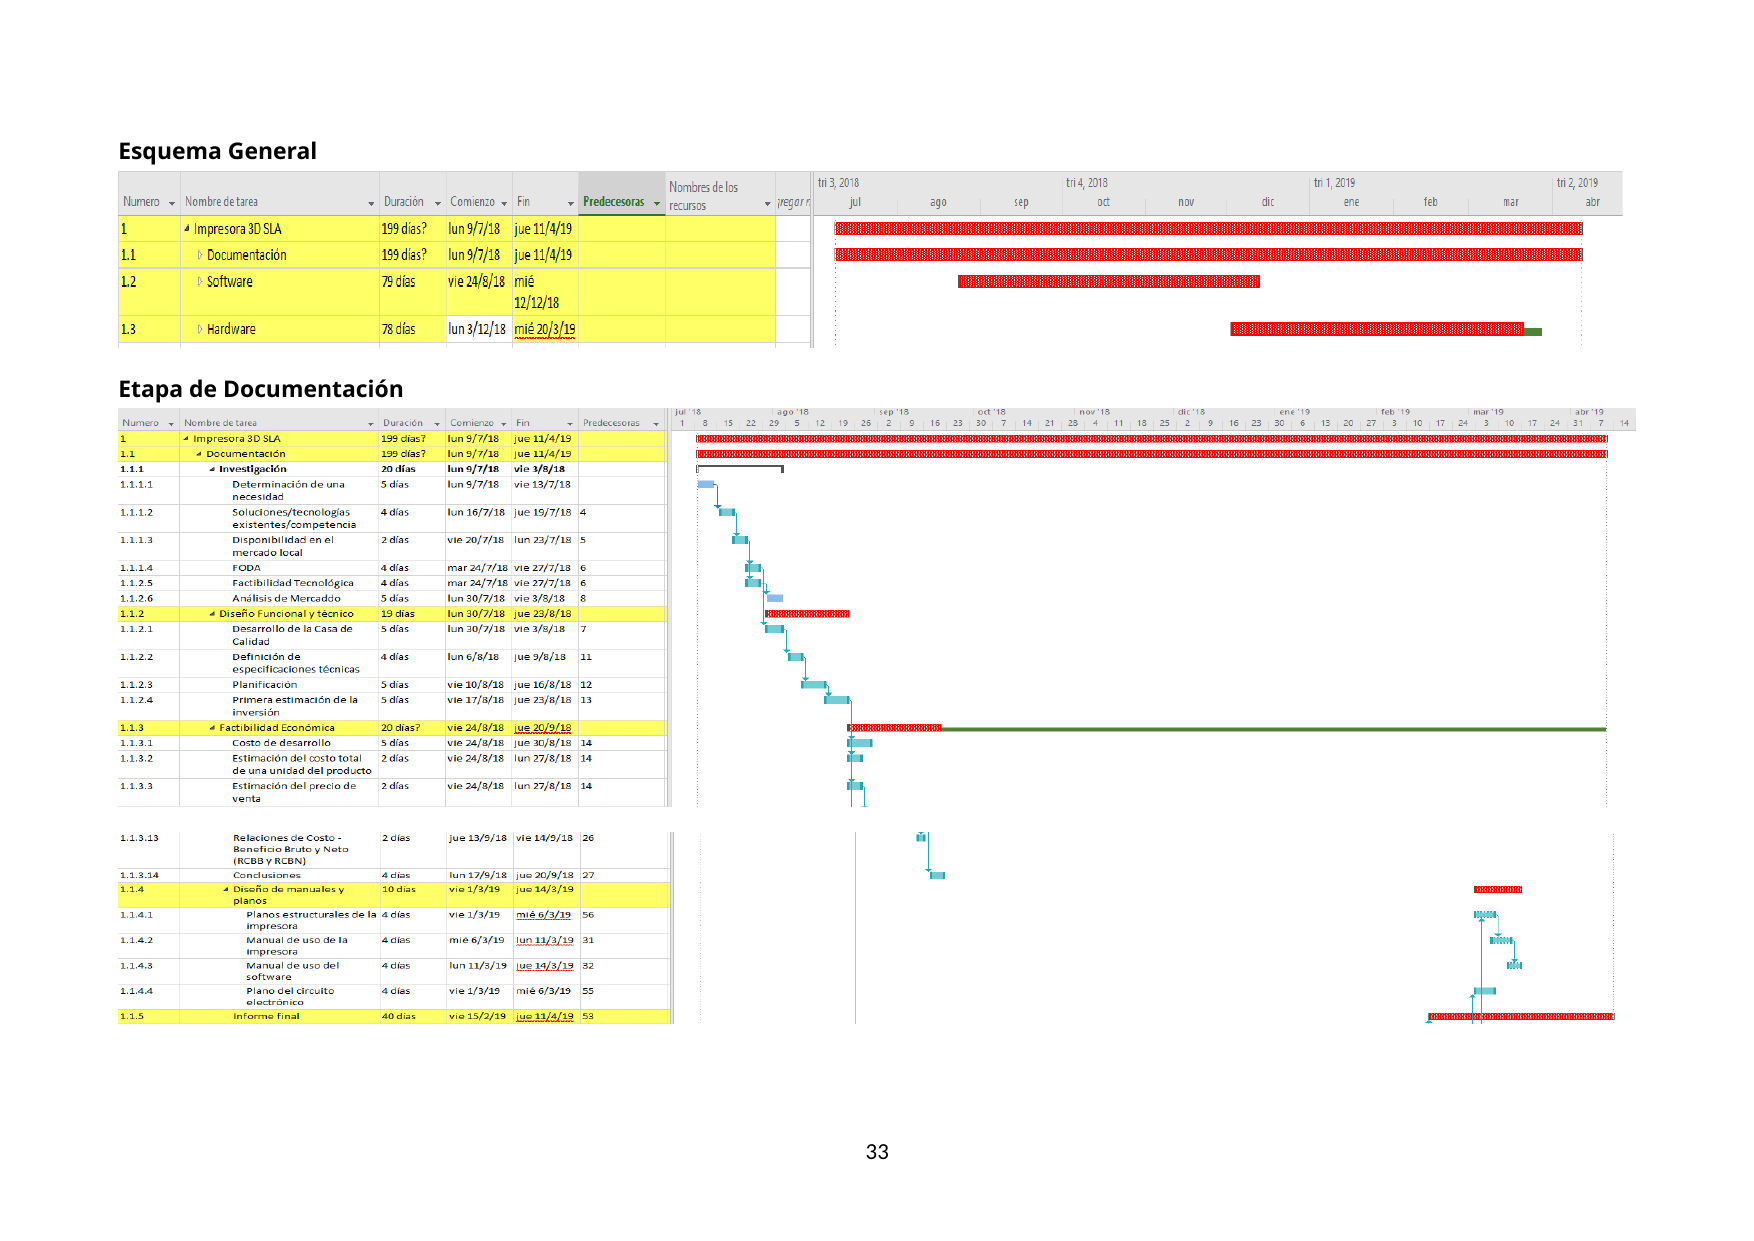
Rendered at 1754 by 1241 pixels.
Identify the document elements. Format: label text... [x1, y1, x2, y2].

subtitle Esquema General [118, 135, 1636, 166]
subtitle Etapa de Documentación [118, 373, 1636, 404]
picture [118, 171, 1623, 348]
picture [118, 408, 1636, 807]
picture [118, 832, 1644, 1024]
